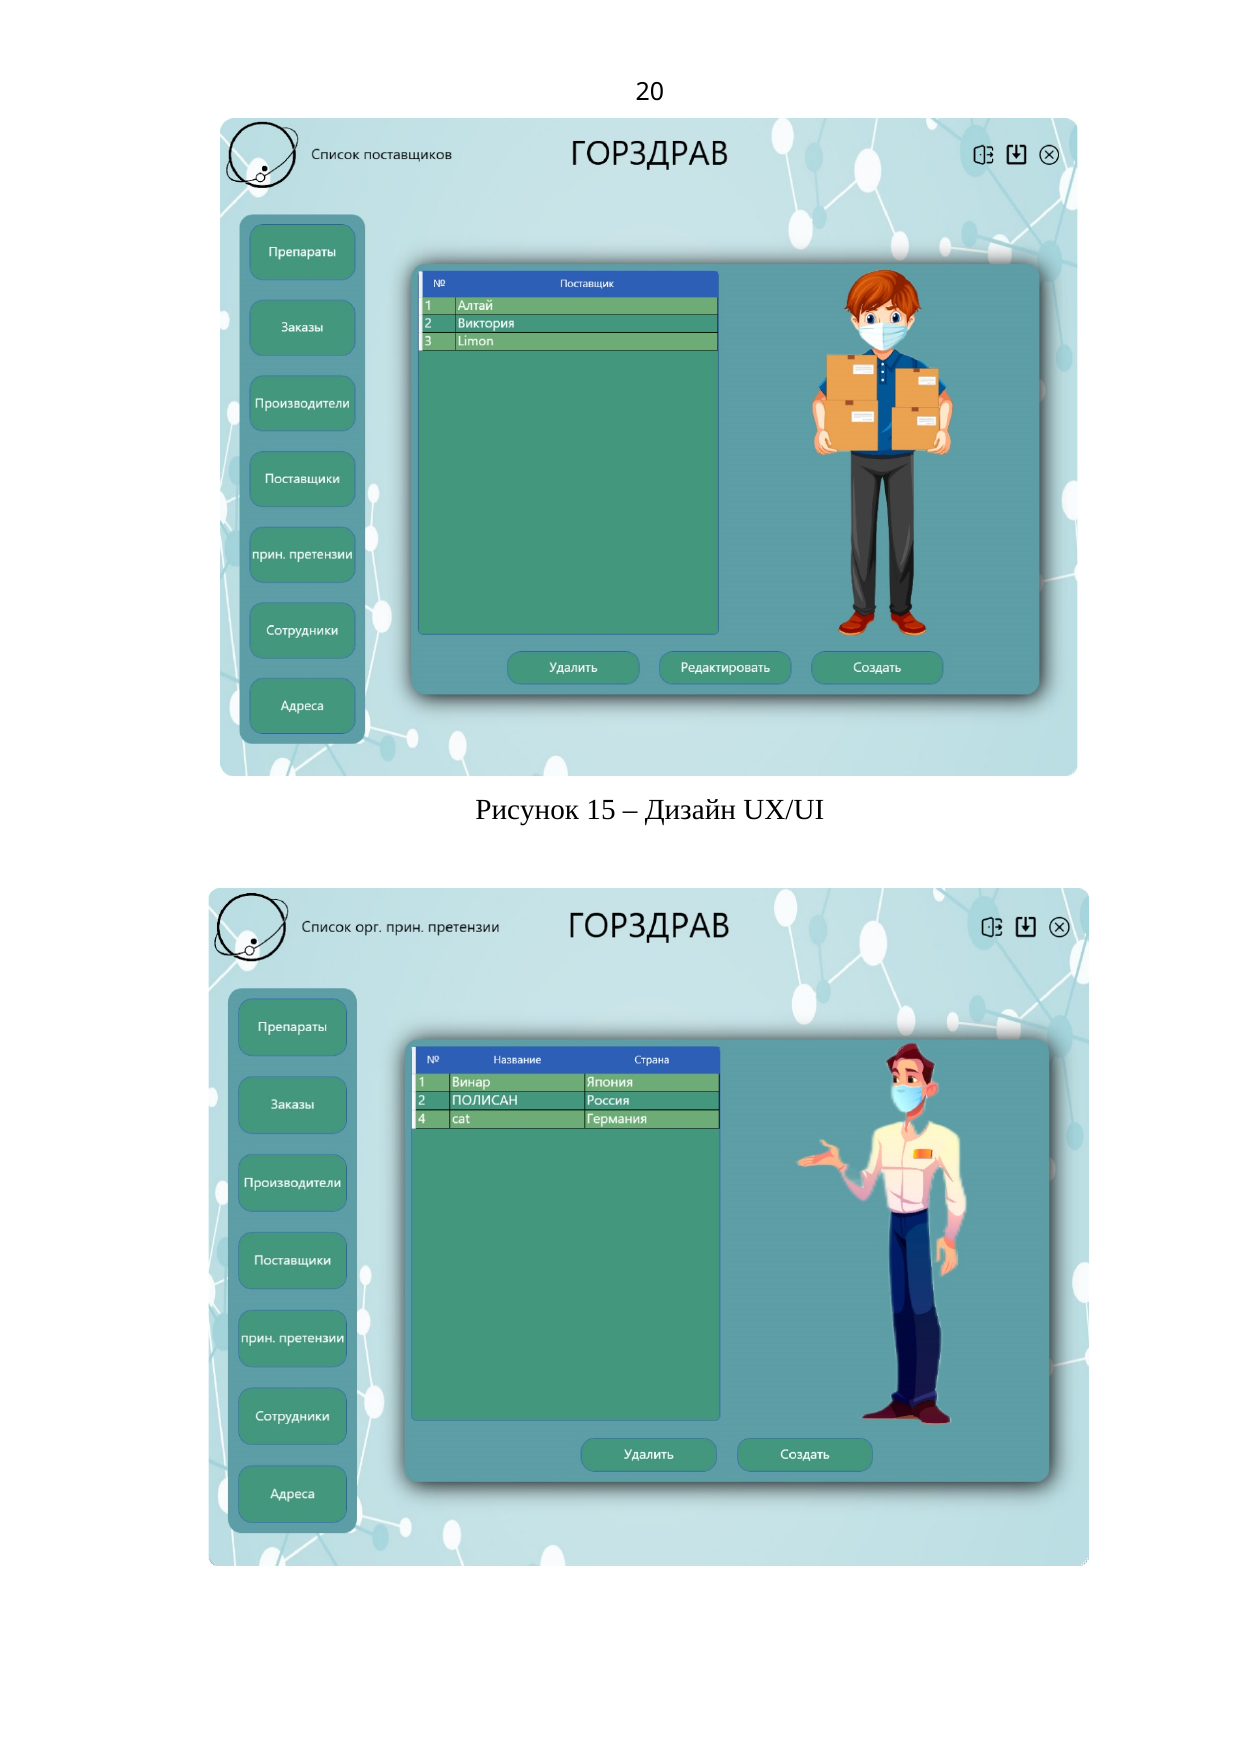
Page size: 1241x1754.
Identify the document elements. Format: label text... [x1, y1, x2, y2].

picture [220, 118, 1078, 776]
picture [208, 888, 1089, 1566]
